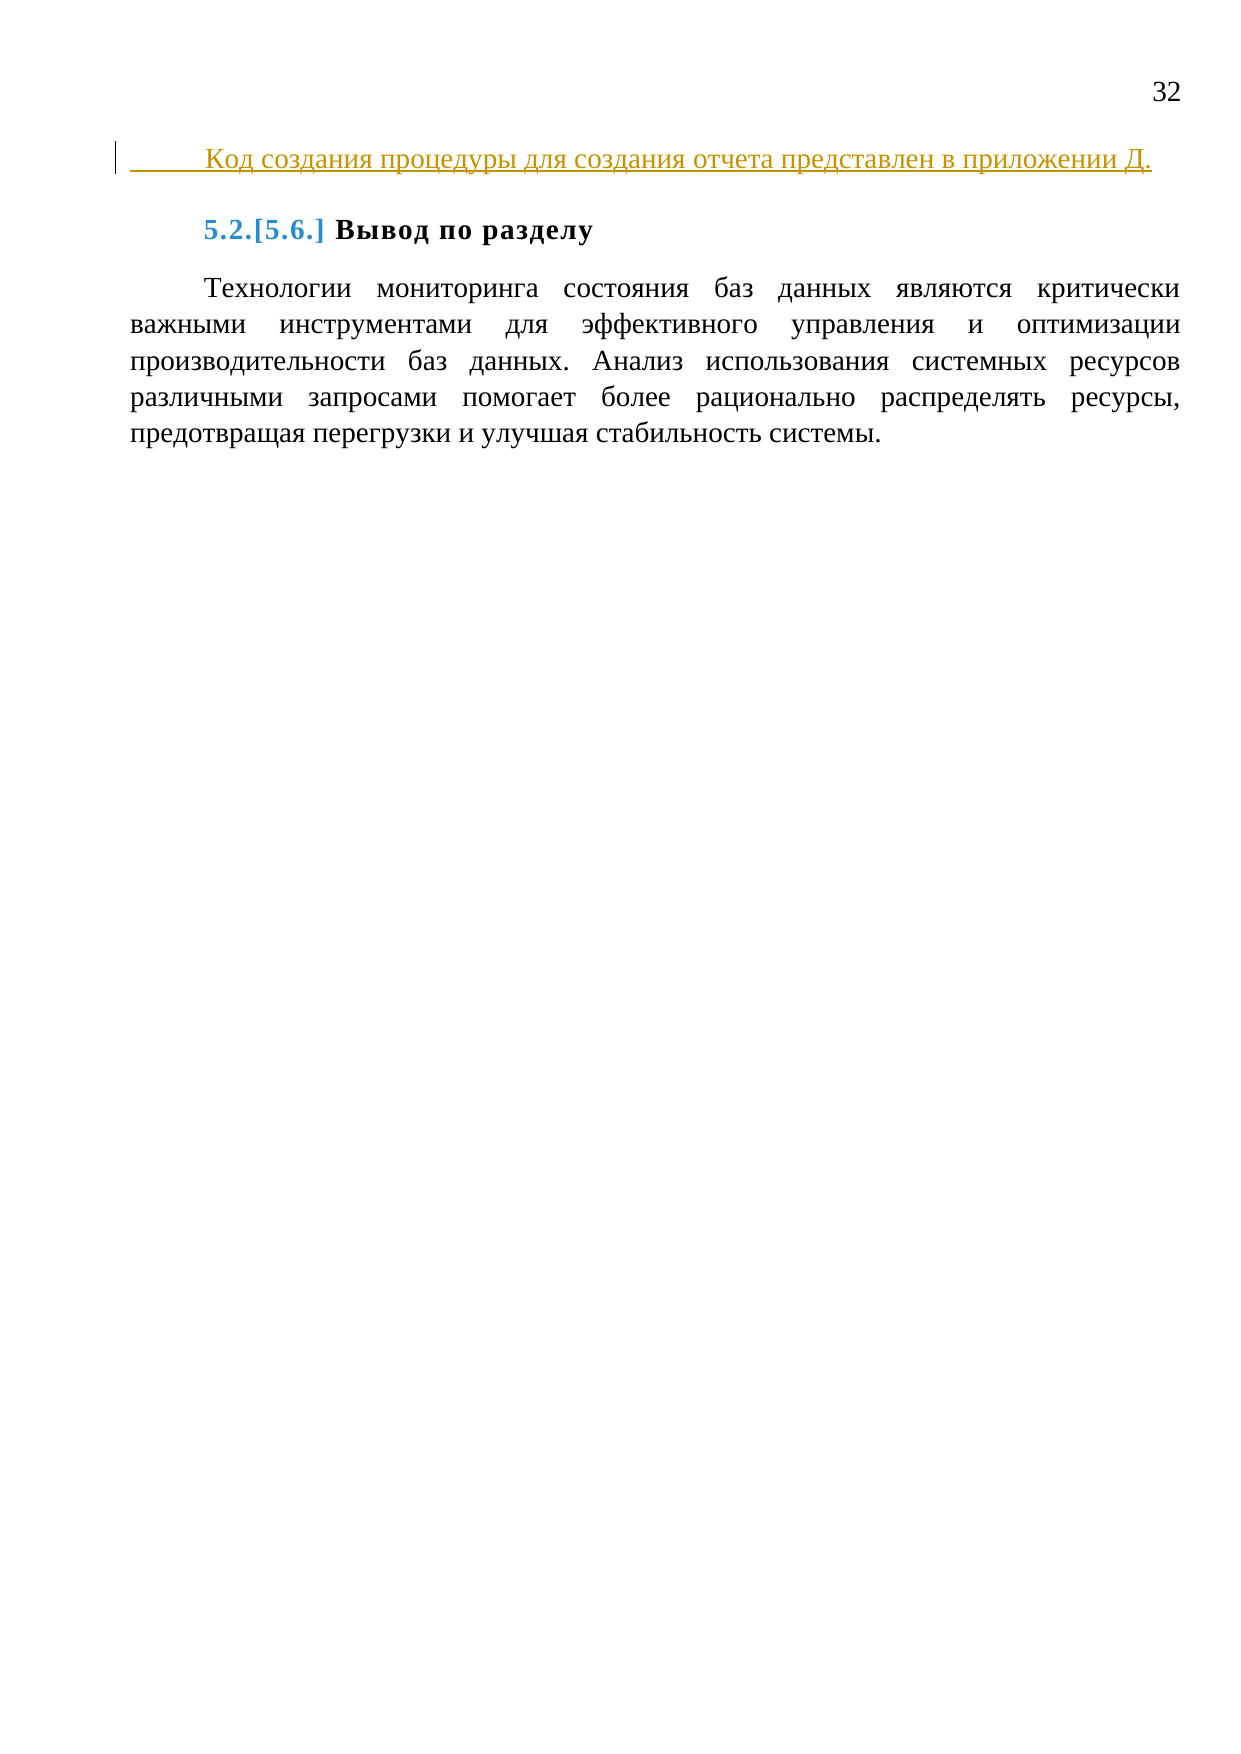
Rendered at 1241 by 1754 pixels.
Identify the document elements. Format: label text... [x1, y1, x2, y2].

list Вывод по разделу [204, 212, 1181, 246]
text Технологии мониторинга состояния баз данных являются критически важными инструментами для эффективного управления и оптимизации производительности баз данных. Анализ использования системных ресурсов различными запросами помогает более рационально распределять ресурсы, предотвращая перегрузки и улучшая стабильность системы. [130, 271, 1181, 449]
